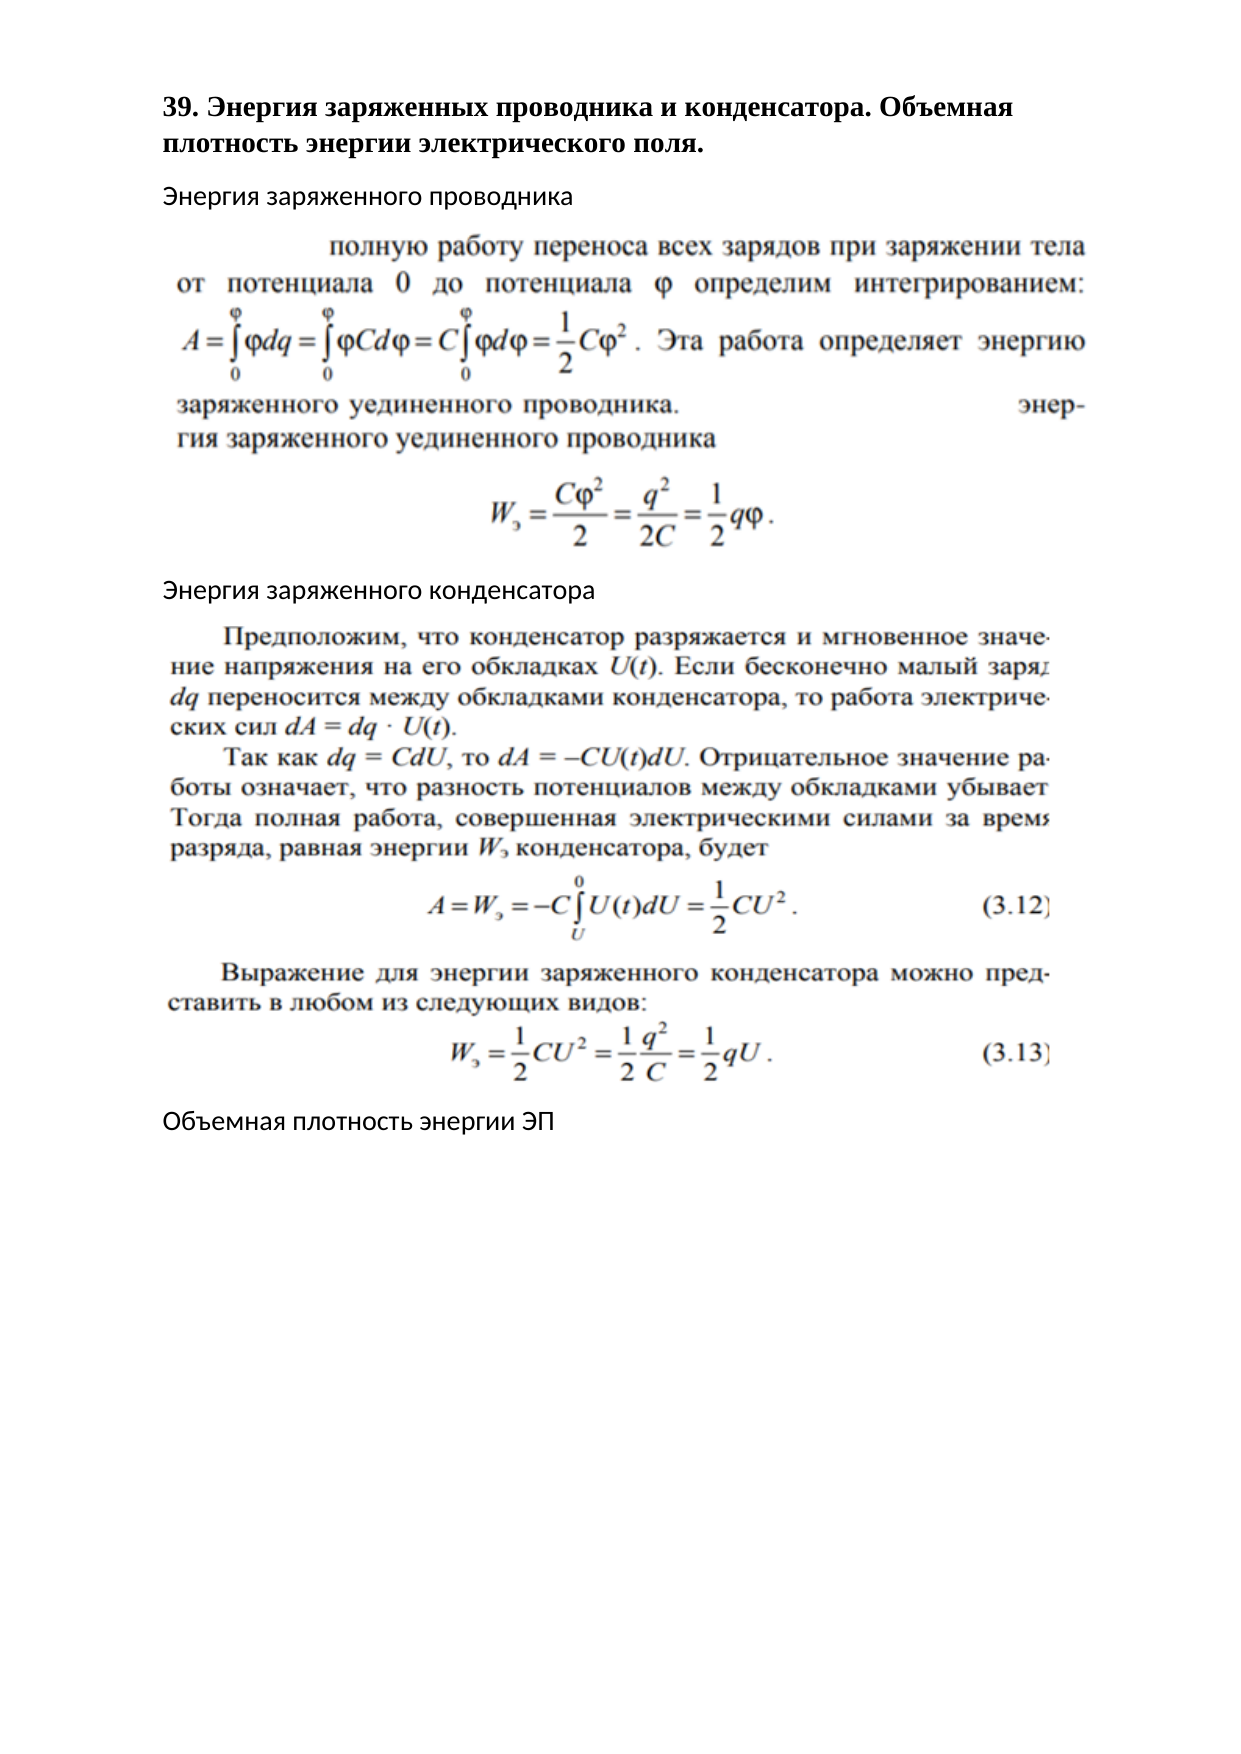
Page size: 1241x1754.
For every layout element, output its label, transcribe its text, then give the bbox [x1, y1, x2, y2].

picture [162, 231, 1112, 553]
text Энергия заряженного проводника [162, 178, 1152, 212]
text 39. Энергия заряженных проводника и конденсатора. Объемная плотность энергии электрического поля. [162, 89, 1152, 158]
text Объемная плотность энергии ЭП [162, 1103, 1152, 1137]
text Энергия заряженного конденсатора [162, 572, 1152, 606]
picture [162, 625, 1062, 1085]
